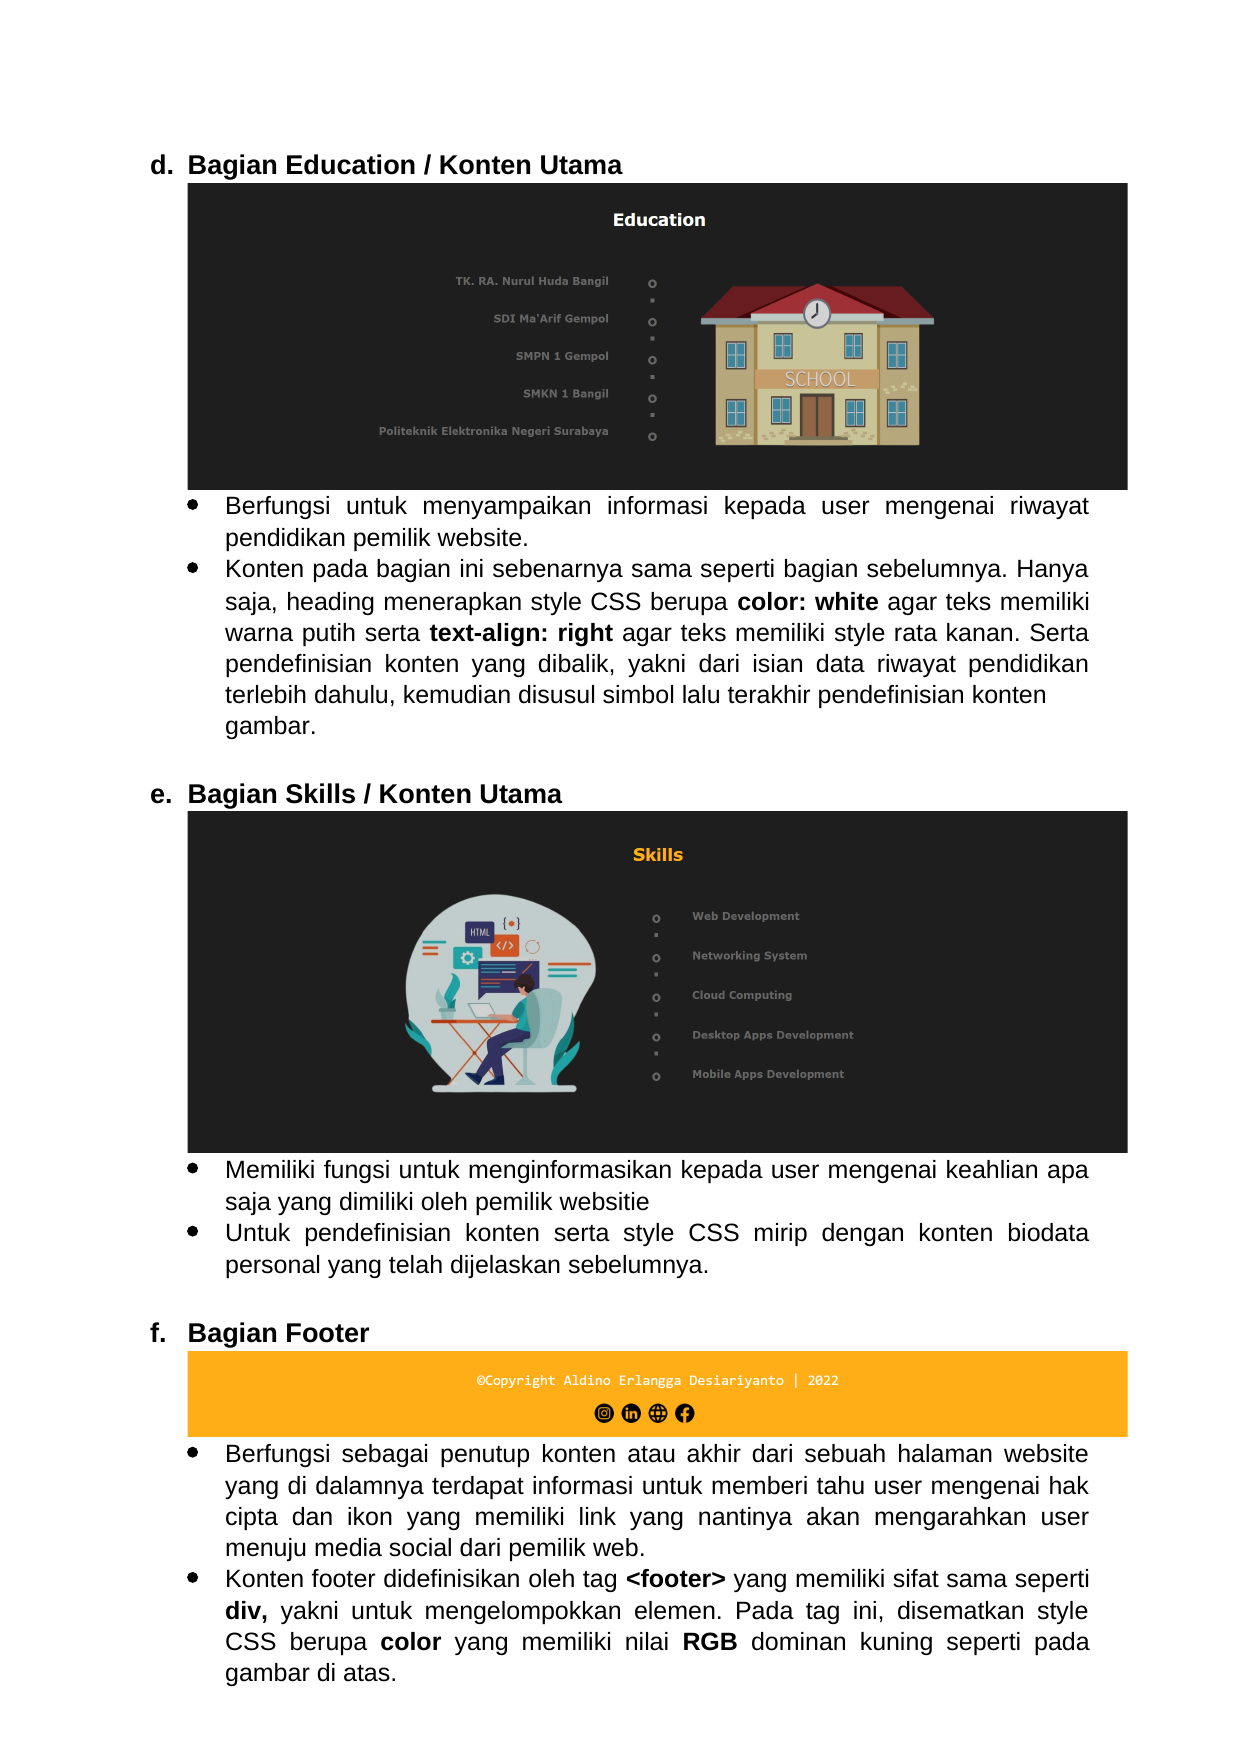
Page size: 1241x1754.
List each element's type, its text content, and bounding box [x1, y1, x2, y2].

list gambar. [225, 711, 1090, 739]
list Konten pada bagian ini sebenarnya sama seperti bagian sebelumnya. Hanya saja, heading menerapkan style CSS berupa color: white agar teks memiliki warna putih serta text-align: right agar teks memiliki style rata kanan. Serta pendefinisian konten yang dibalik, yakni dari isian data riwayat pendidikan terlebih dahulu, kemudian disusul simbol lalu terakhir pendefinisian konten [187, 554, 1090, 708]
picture [187, 183, 1128, 490]
list Konten footer didefinisikan oleh tag <footer> yang memiliki sifat sama seperti div, yakni untuk mengelompokkan elemen. Pada tag ini, disematkan style CSS berupa color yang memiliki nilai RGB dominan kuning seperti pada gambar di atas. [187, 1564, 1090, 1687]
list Memiliki fungsi untuk menginformasikan kepada user mengenai keahlian apa saja yang dimiliki oleh pemilik websitie [187, 1155, 1090, 1216]
list Untuk pendefinisian konten serta style CSS mirip dengan konten biodata personal yang telah dijelaskan sebelumnya. [187, 1218, 1090, 1279]
picture [187, 1351, 1128, 1437]
list Berfungsi sebagai penutup konten atau akhir dari sebuah halaman website yang di dalamnya terdapat informasi untuk memberi tahu user mengenai hak cipta dan ikon yang memiliki link yang nantinya akan mengarahkan user menuju media social dari pemilik web. [187, 1439, 1090, 1562]
list Bagian Education / Konten Utama [150, 149, 1090, 181]
list Berfungsi untuk menyampaikan informasi kepada user mengenai riwayat pendidikan pemilik website. [187, 491, 1090, 552]
list Bagian Footer [150, 1317, 1090, 1348]
list Bagian Skills / Konten Utama [150, 778, 1090, 809]
picture [187, 811, 1128, 1153]
